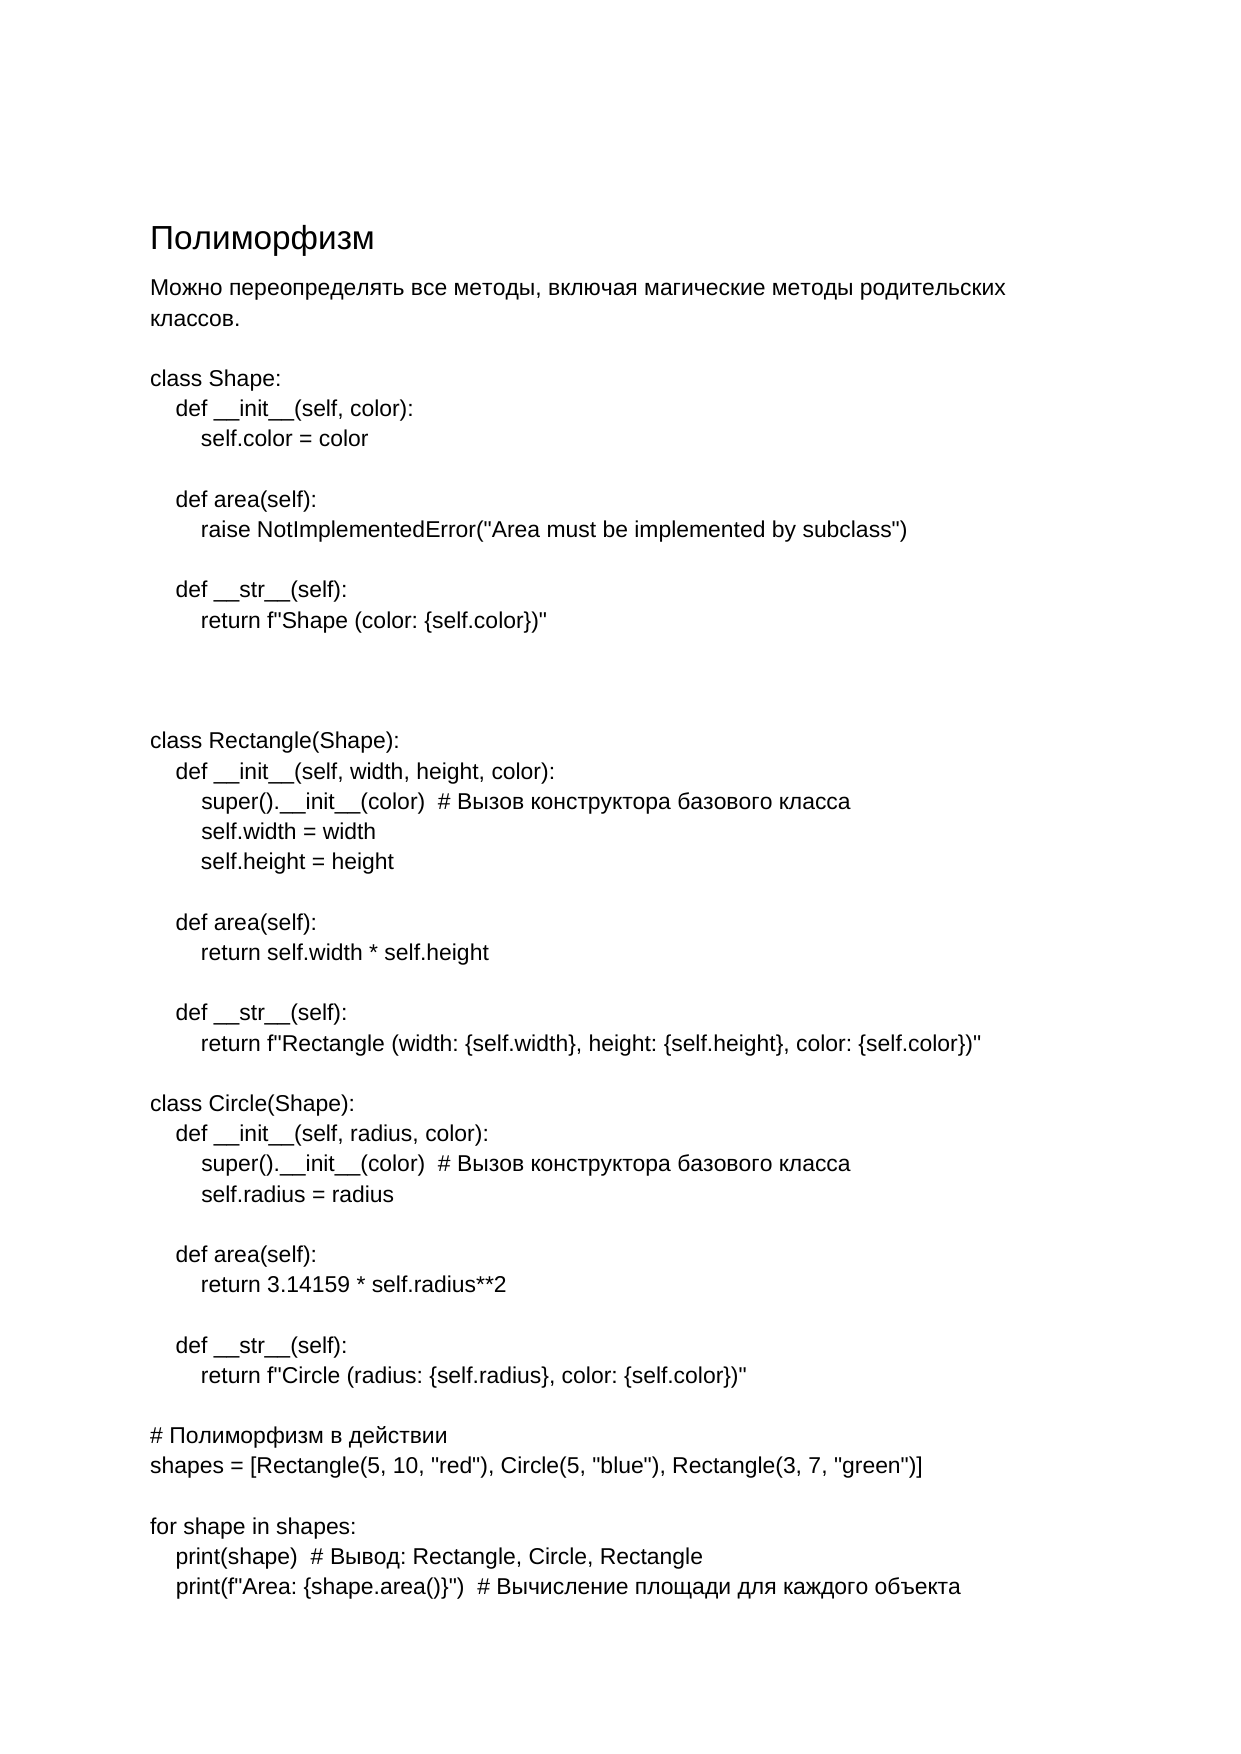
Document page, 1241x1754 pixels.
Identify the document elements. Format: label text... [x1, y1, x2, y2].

text shapes = [Rectangle(5, 10, "red"), Circle(5, "blue"), Rectangle(3, 7, "green")] [150, 1452, 1090, 1479]
text def __init__(self, width, height, color): [150, 758, 1090, 784]
text def __str__(self): [150, 576, 1090, 603]
text Можно переопределять все методы, включая магические методы родительских классов. [150, 274, 1090, 331]
subtitle Полиморфизм [150, 218, 1090, 256]
text def area(self): [150, 909, 1090, 935]
text for shape in shapes: [150, 1513, 1090, 1539]
text def area(self): [150, 486, 1090, 512]
text return f"Rectangle (width: {self.width}, height: {self.height}, color: {self.color})" [150, 1029, 1090, 1056]
text return f"Shape (color: {self.color})" [150, 607, 1090, 633]
text return 3.14159 * self.radius**2 [150, 1271, 1090, 1298]
text self.height = height [150, 848, 1090, 875]
text print(f"Area: {shape.area()}") # Вычисление площади для каждого объекта [150, 1573, 1090, 1600]
text # Полиморфизм в действии [150, 1422, 1090, 1449]
text class Circle(Shape): [150, 1090, 1090, 1116]
text super().__init__(color) # Вызов конструктора базового класса [150, 1150, 1090, 1177]
text self.color = color [150, 425, 1090, 452]
text def __init__(self, color): [150, 395, 1090, 422]
text return f"Circle (radius: {self.radius}, color: {self.color})" [150, 1362, 1090, 1388]
text def area(self): [150, 1241, 1090, 1267]
text class Shape: [150, 365, 1090, 391]
text def __str__(self): [150, 999, 1090, 1026]
text def __init__(self, radius, color): [150, 1120, 1090, 1147]
text self.width = width [150, 818, 1090, 844]
text return self.width * self.height [150, 939, 1090, 965]
text class Rectangle(Shape): [150, 727, 1090, 754]
text self.radius = radius [150, 1181, 1090, 1207]
text raise NotImplementedError("Area must be implemented by subclass") [150, 516, 1090, 542]
text print(shape) # Вывод: Rectangle, Circle, Rectangle [150, 1543, 1090, 1569]
text def __str__(self): [150, 1332, 1090, 1358]
text super().__init__(color) # Вызов конструктора базового класса [150, 788, 1090, 814]
